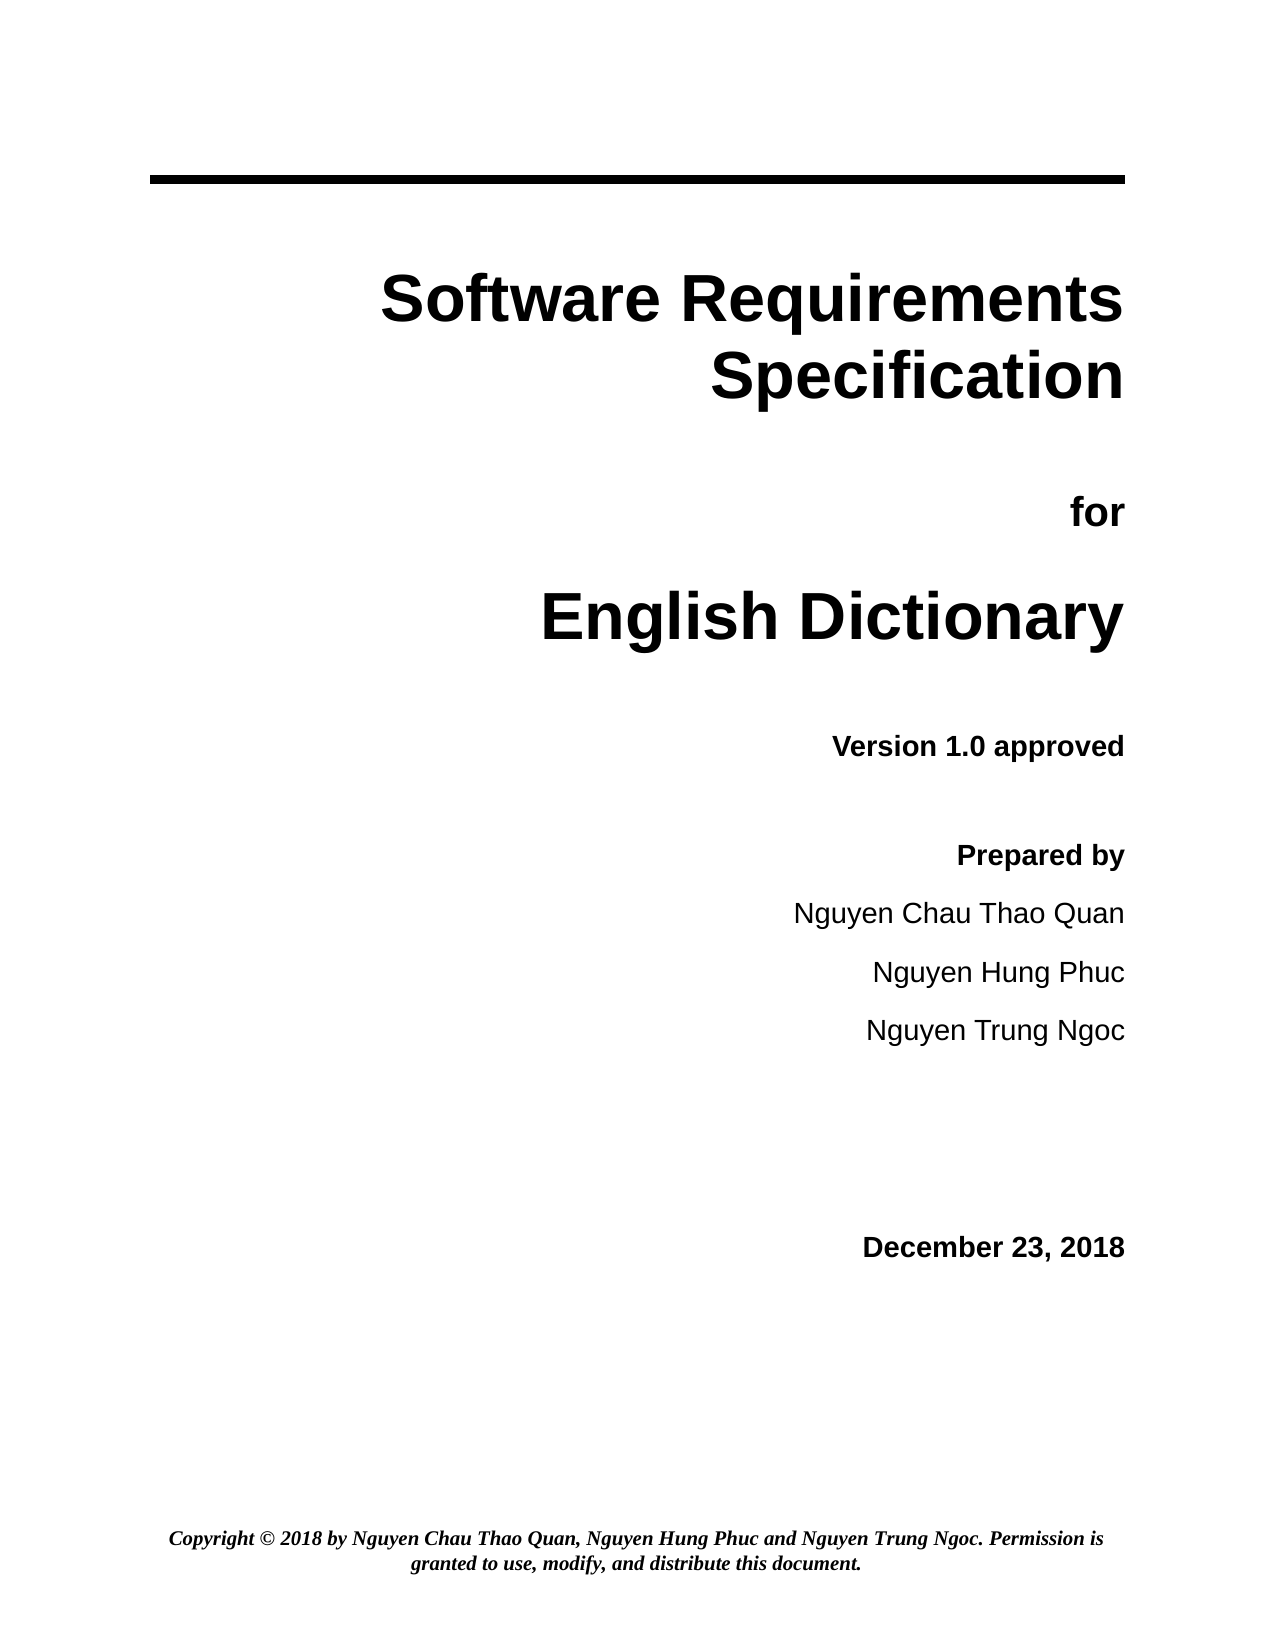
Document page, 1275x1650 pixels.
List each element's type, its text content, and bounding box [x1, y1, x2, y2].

text December 23, 2018 [150, 1230, 1125, 1264]
text Nguyen Trung Ngoc [150, 1013, 1125, 1047]
text Nguyen Chau Thao Quan [150, 896, 1125, 929]
title English Dictionary [150, 577, 1125, 654]
title Software Requirements Specification [150, 259, 1125, 413]
text Prepared by [150, 837, 1125, 871]
text Nguyen Hung Phuc [150, 954, 1125, 988]
title for [150, 488, 1125, 536]
text Version 1.0 approved [150, 729, 1125, 762]
